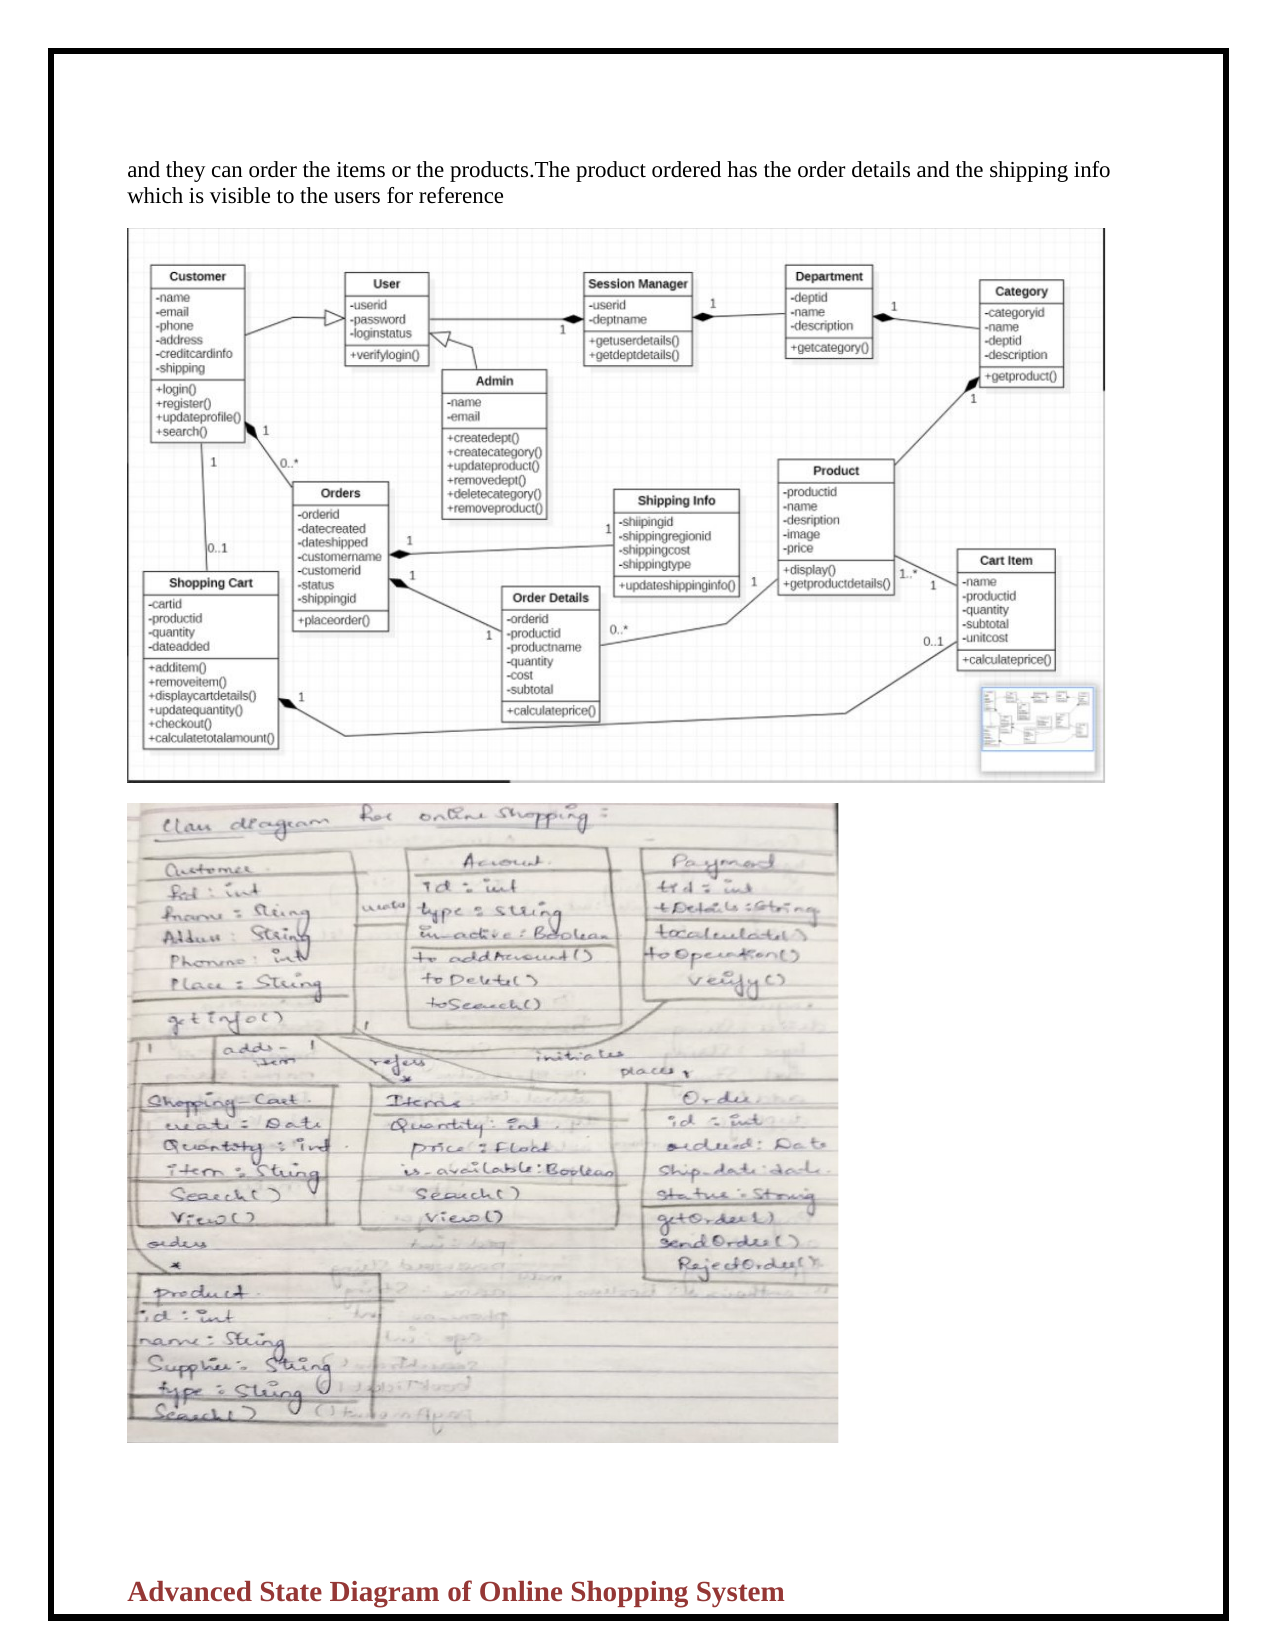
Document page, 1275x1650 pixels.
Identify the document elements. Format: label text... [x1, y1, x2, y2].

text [127, 156, 1137, 209]
picture [127, 228, 1106, 783]
picture [127, 803, 839, 1443]
text Advanced State Diagram of Online Shopping System [127, 1574, 986, 1607]
